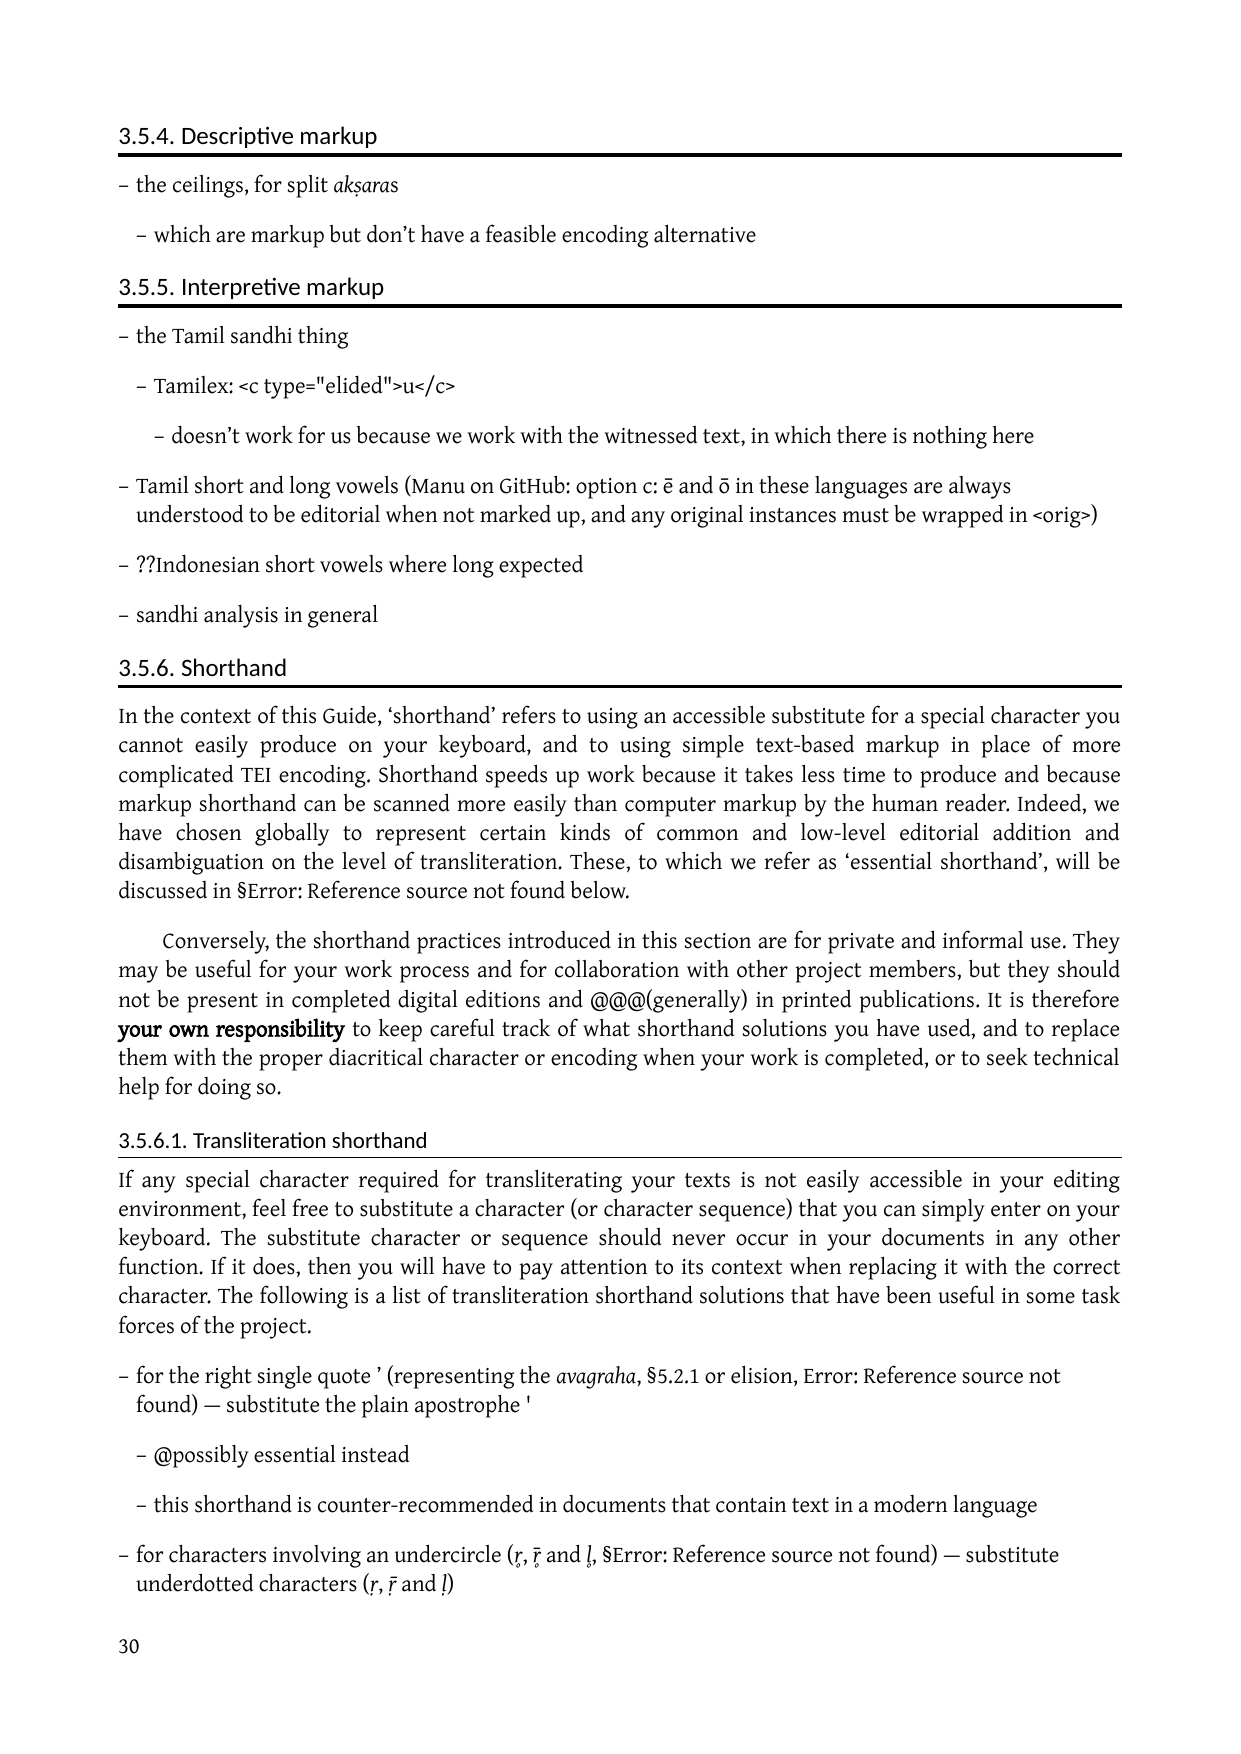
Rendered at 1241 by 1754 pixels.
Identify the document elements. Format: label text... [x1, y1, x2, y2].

subtitle Interpretive markup [118, 269, 1122, 304]
subtitle Shorthand [118, 649, 1122, 685]
list Tamilex: <c type="elided">u</c> [136, 370, 1122, 399]
list Tamil short and long vowels (Manu on GitHub: option c: ē and ō in these languages are always understood to be editorial when not marked up, and any original instances must be wrapped in <orig>) [118, 470, 1122, 528]
list for characters involving an undercircle (r̥, r̥̄ and l̥, §4.1.1) — substitute underdotted characters (ṛ, ṝ and ḷ) [118, 1539, 1122, 1597]
subtitle Transliteration shorthand [118, 1125, 1122, 1157]
text If any special character required for transliterating your texts is not easily accessible in your editing environment, feel free to substitute a character (or character sequence) that you can simply enter on your keyboard. The substitute character or sequence should never occur in your documents in any other function. If it does, then you will have to pay attention to its context when replacing it with the correct character. The following is a list of transliteration shorthand solutions that have been useful in some task forces of the project. [118, 1164, 1122, 1339]
list ??Indonesian short vowels where long expected [118, 549, 1122, 578]
list doesn’t work for us because we work with the witnessed text, in which there is nothing here [153, 420, 1122, 449]
list @possibly essential instead [136, 1439, 1122, 1468]
text Conversely, the shorthand practices introduced in this section are for private and informal use. They may be useful for your work process and for collaboration with other project members, but they should not be present in completed digital editions and @@@(generally) in printed publications. It is therefore your own responsibility to keep careful track of what shorthand solutions you have used, and to replace them with the proper diacritical character or encoding when your work is completed, or to seek technical help for doing so. [118, 925, 1122, 1100]
list the ceilings, for split akṣaras [118, 169, 1122, 198]
subtitle Descriptive markup [118, 118, 1122, 153]
list which are markup but don’t have a feasible encoding alternative [136, 219, 1122, 248]
list sandhi analysis in general [118, 599, 1122, 628]
list the Tamil sandhi thing [118, 320, 1122, 349]
list this shorthand is counter-recommended in documents that contain text in a modern language [136, 1489, 1122, 1518]
